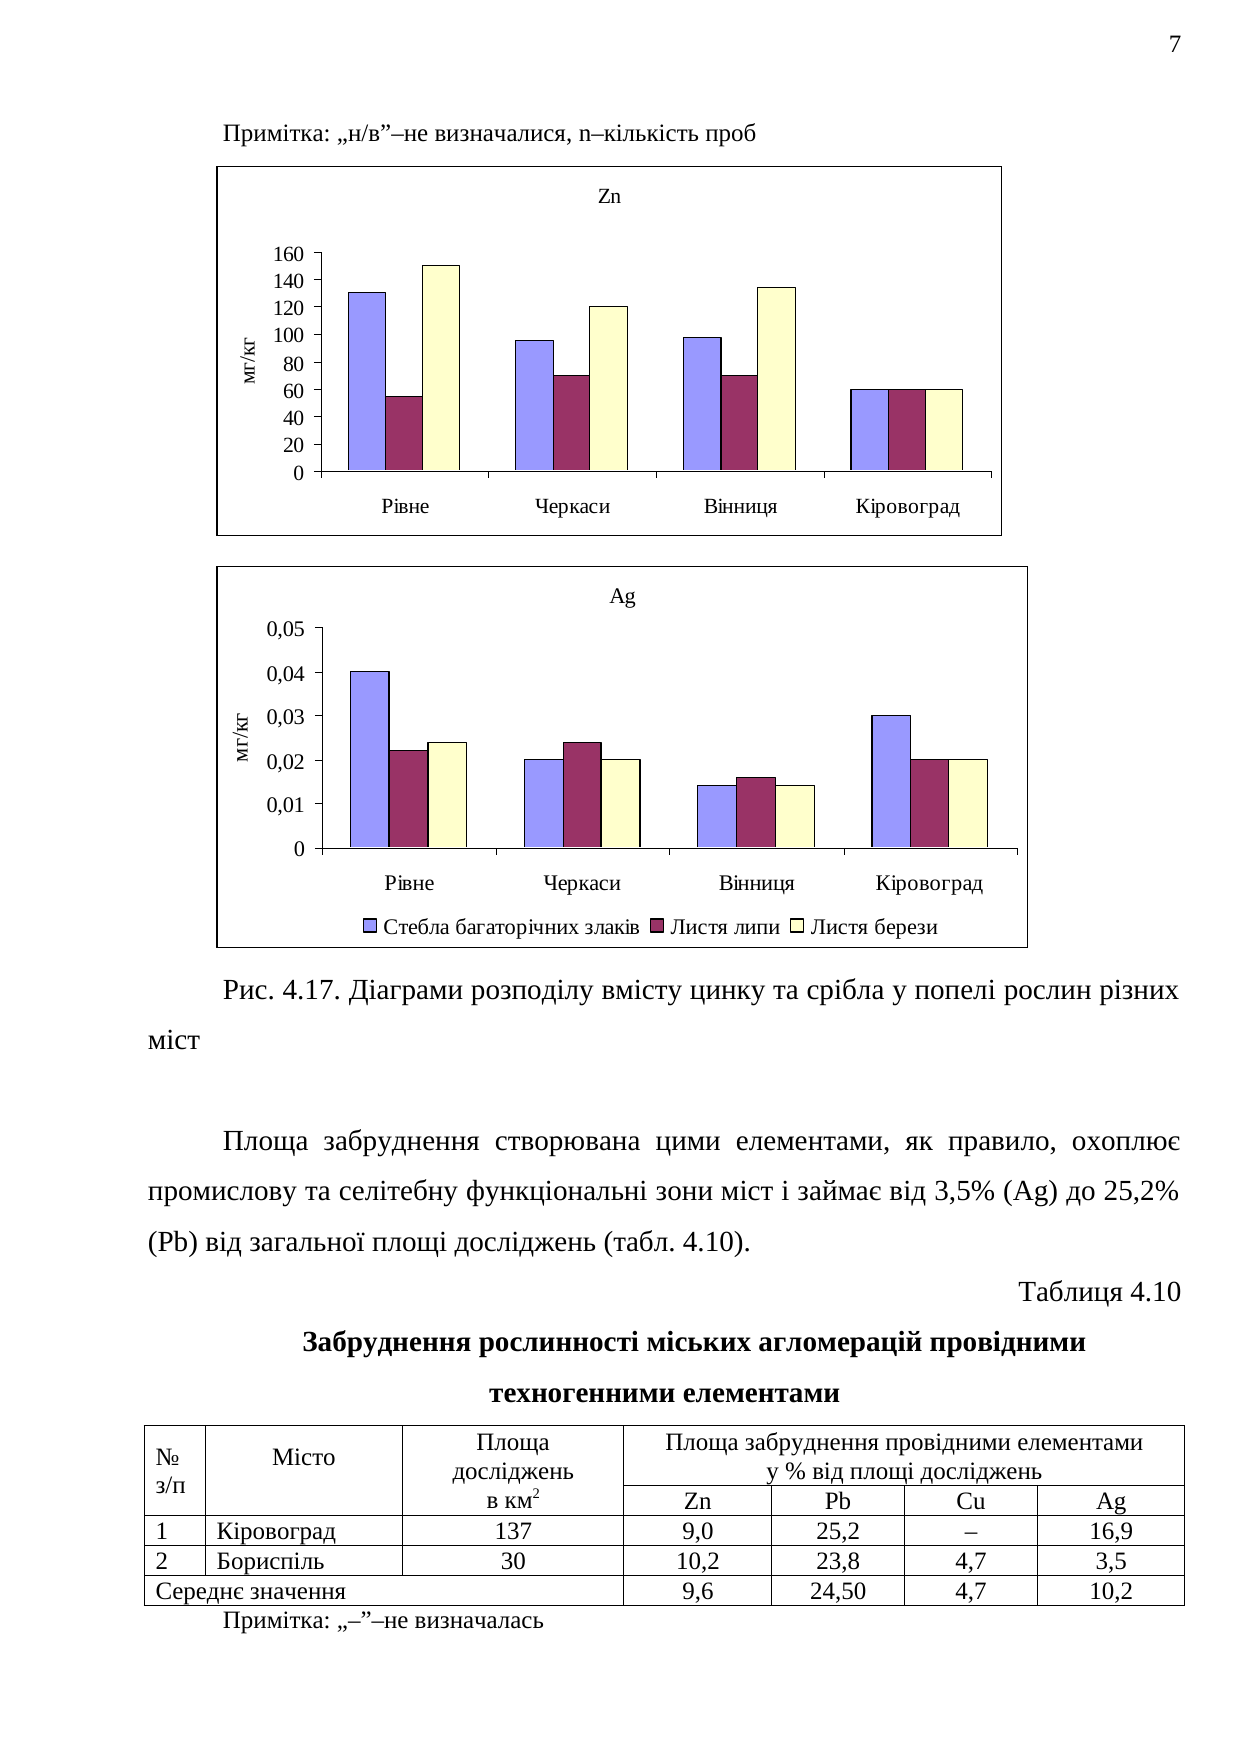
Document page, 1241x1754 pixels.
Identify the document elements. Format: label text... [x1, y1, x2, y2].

table_cell 2 [145, 1546, 205, 1575]
table_cell Zn [624, 1486, 771, 1515]
table_cell 25,2 [772, 1516, 904, 1545]
table_header Місто [206, 1426, 402, 1515]
table_cell Кіровоград [206, 1516, 402, 1545]
table_cell Середнє значення [145, 1576, 623, 1604]
table_cell 10,2 [624, 1546, 771, 1575]
table_cell 30 [403, 1546, 623, 1575]
table_cell 24,50 [772, 1576, 904, 1604]
table_cell 16,9 [1038, 1516, 1184, 1545]
text Забруднення рослинності міських агломерацій провідними техногенними елементами [148, 1324, 1181, 1408]
table_cell [200, 561, 1129, 972]
text Примітка: „–”–не визначалась [148, 1606, 1181, 1634]
table_cell 9,6 [624, 1576, 771, 1604]
table_cell – [905, 1516, 1037, 1545]
table_cell Cu [905, 1486, 1037, 1515]
table_cell 1 [145, 1516, 205, 1545]
table_cell Бориспіль [206, 1546, 402, 1575]
table_cell Ag [1038, 1486, 1184, 1515]
table_header № з/п [145, 1426, 205, 1515]
table_cell 4,7 [905, 1546, 1037, 1575]
table_header [200, 161, 1129, 561]
table_cell 4,7 [905, 1576, 1037, 1604]
table_header Площа забруднення провідними елементами у % від площі досліджень [624, 1426, 1184, 1485]
table_cell 137 [403, 1516, 623, 1545]
table_cell Pb [772, 1486, 904, 1515]
table_cell 10,2 [1038, 1576, 1184, 1604]
table_cell 3,5 [1038, 1546, 1184, 1575]
table_cell 9,0 [624, 1516, 771, 1545]
text Площа забруднення створювана цими елементами, як правило, охоплює промислову та селітебну функціональні зони міст і займає від 3,5% (Ag) до 25,2% (Pb) від загальної площі досліджень (табл. 4.10). [148, 1123, 1181, 1257]
table_cell 23,8 [772, 1546, 904, 1575]
text Примітка: „н/в”–не визначалися, n–кількість проб [148, 118, 1181, 147]
table_header Площа досліджень в км2 [403, 1426, 623, 1515]
text Таблиця 4.10 [148, 1274, 1181, 1308]
text Рис. 4.17. Діаграми розподілу вмісту цинку та срібла у попелі рослин різних міст [148, 972, 1181, 1056]
